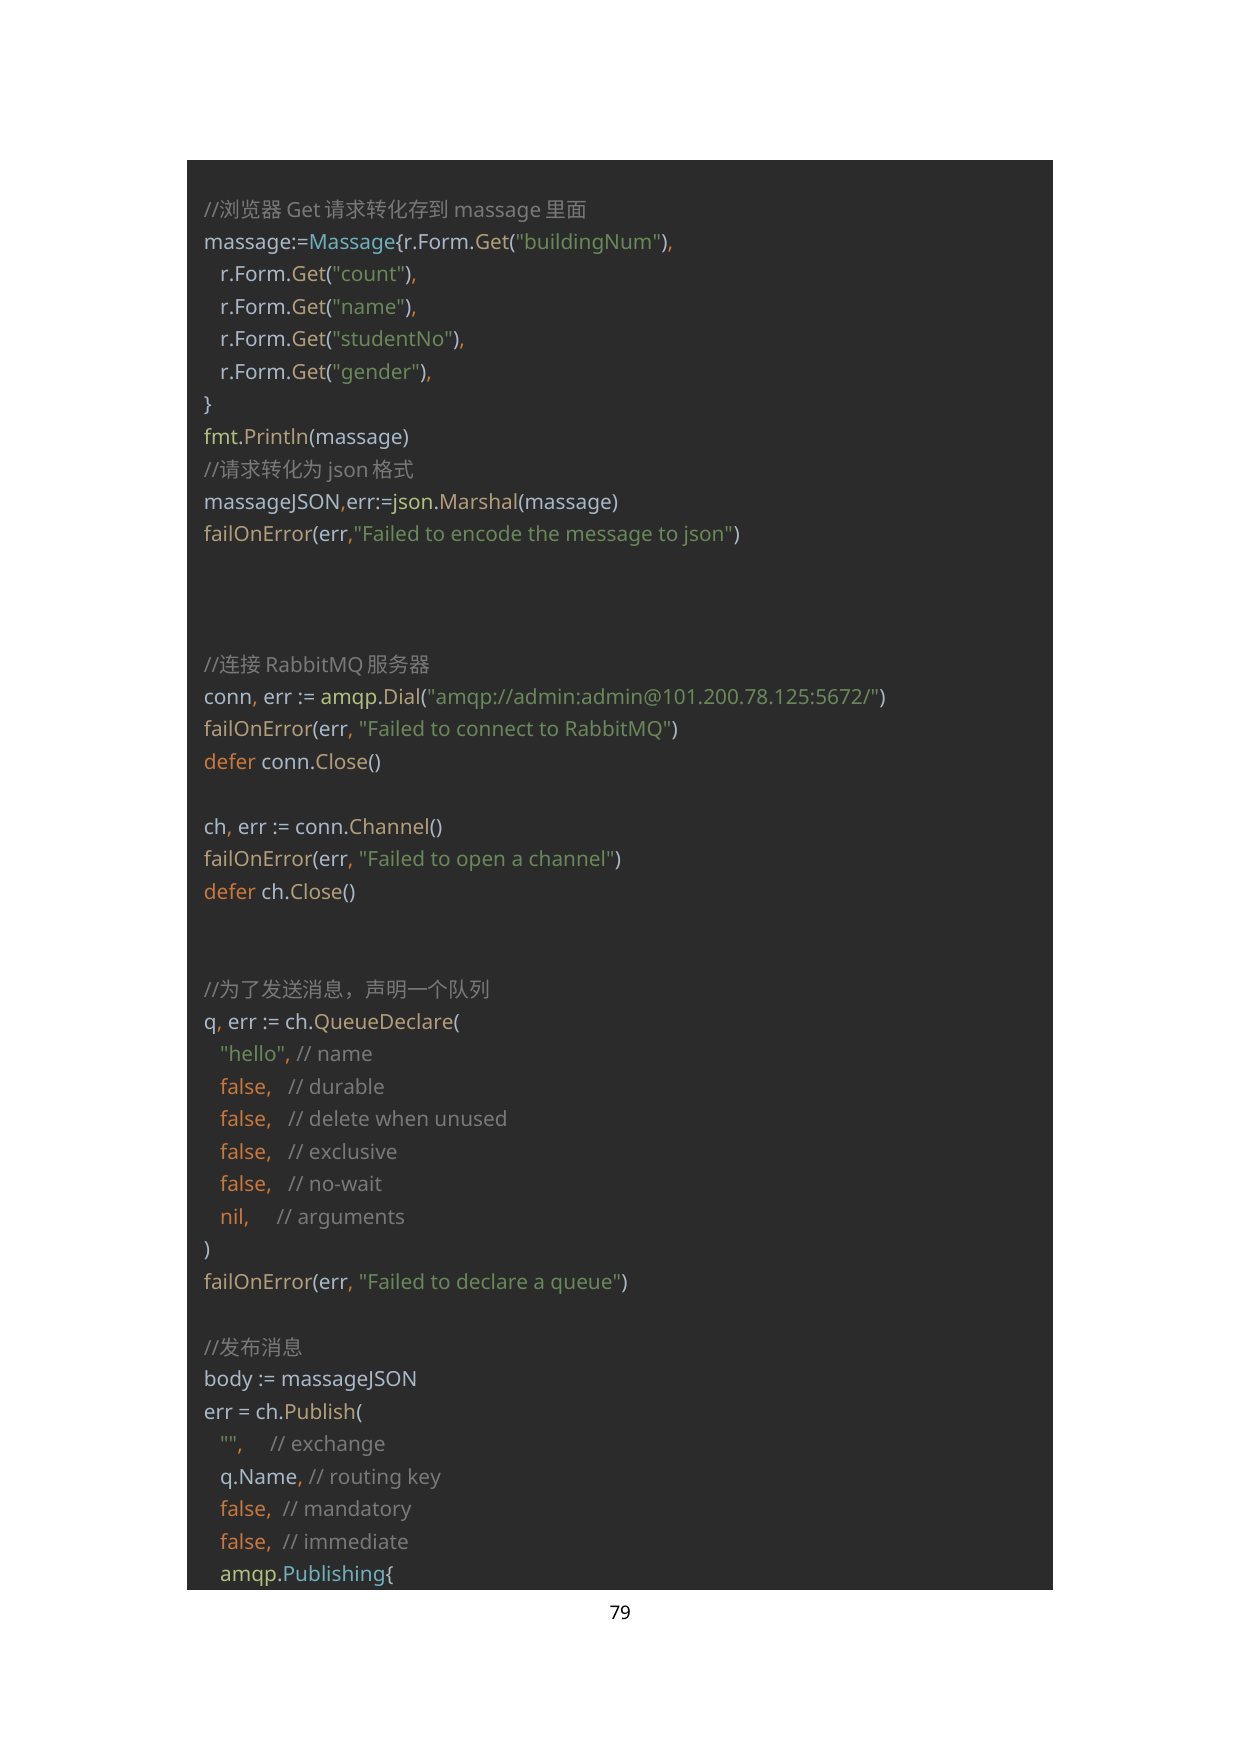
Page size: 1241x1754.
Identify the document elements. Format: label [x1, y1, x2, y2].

text [187, 160, 1053, 1590]
